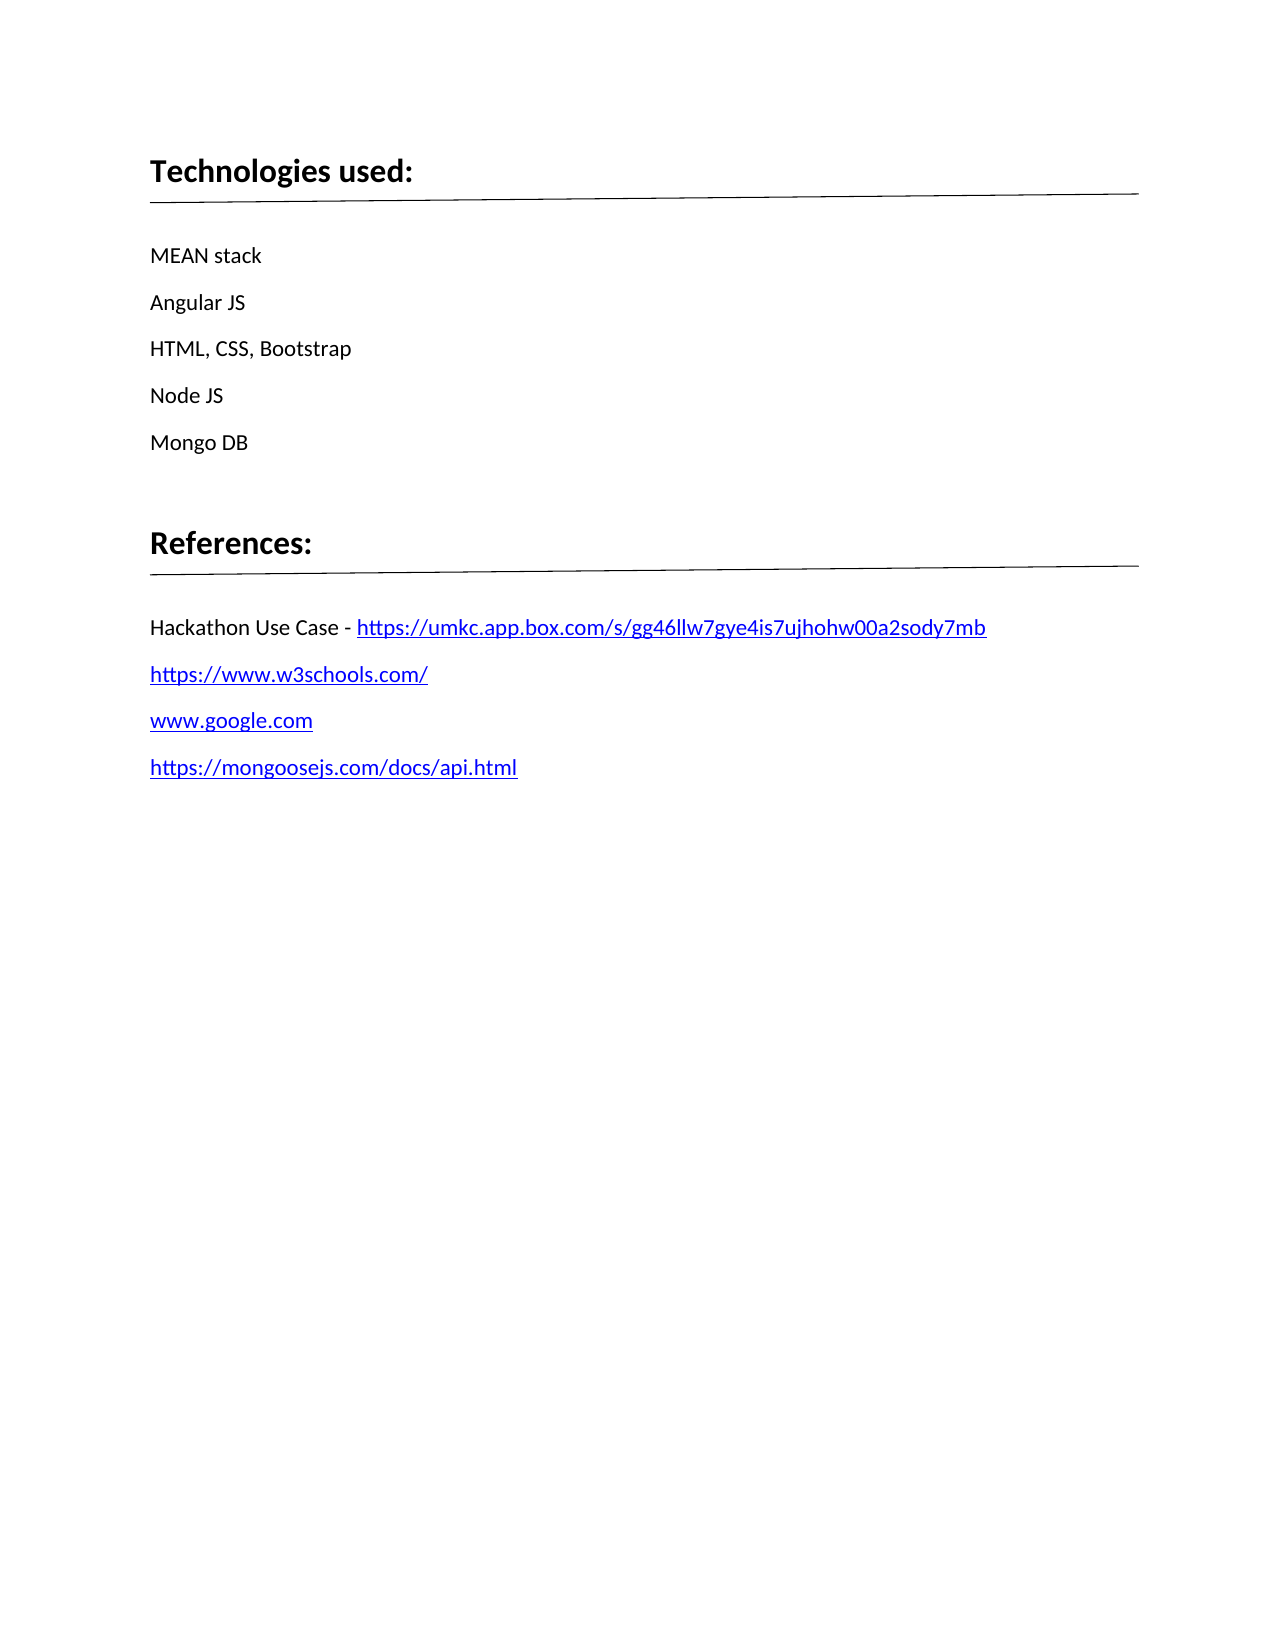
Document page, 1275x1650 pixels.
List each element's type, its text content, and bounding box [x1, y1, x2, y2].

text https://www.w3schools.com/ [150, 660, 1125, 688]
subtitle Technologies used: [150, 150, 1125, 191]
text Hackathon Use Case - https://umkc.app.box.com/s/gg46llw7gye4is7ujhohw00a2sody7mb [150, 613, 1125, 641]
text HTML, CSS, Bootstrap [150, 334, 1125, 363]
text MEAN stack [150, 241, 1125, 269]
text Mongo DB [150, 428, 1125, 456]
text Node JS [150, 381, 1125, 409]
subtitle References: [150, 522, 1125, 563]
text Angular JS [150, 288, 1125, 316]
text https://mongoosejs.com/docs/api.html [150, 753, 1125, 782]
text www.google.com [150, 707, 1125, 735]
